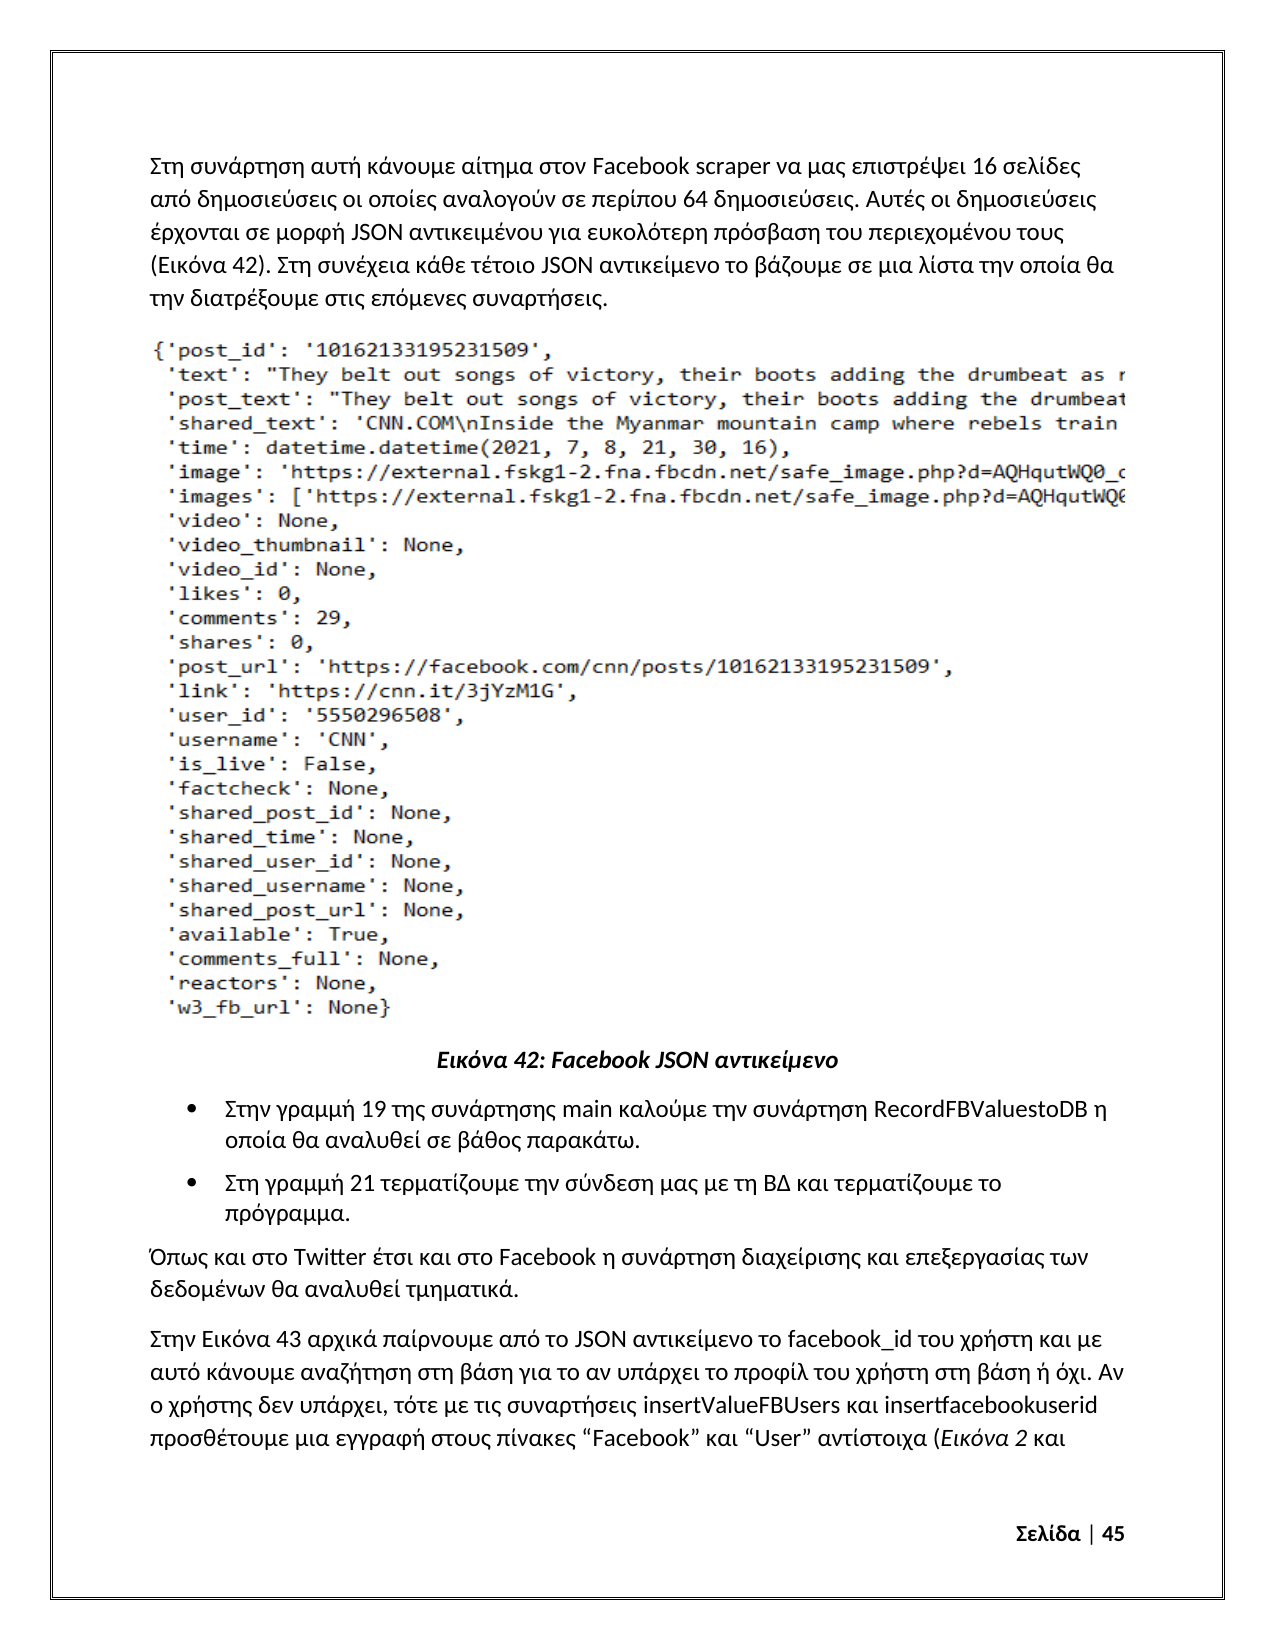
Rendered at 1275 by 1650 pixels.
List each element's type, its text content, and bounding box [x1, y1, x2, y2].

text Εικόνα 42: Facebook JSON αντικείμενο [150, 1044, 1125, 1074]
text Όπως και στο Twitter έτσι και στο Facebook η συνάρτηση διαχείρισης και επεξεργασίας των δεδομένων θα αναλυθεί τμηματικά. [150, 1241, 1125, 1304]
picture [150, 331, 1125, 1026]
list Στη γραμμή 21 τερματίζουμε την σύνδεση μας με τη ΒΔ και τερματίζουμε το πρόγραμμα. [187, 1167, 1125, 1228]
text Στη συνάρτηση αυτή κάνουμε αίτημα στον Facebook scraper να μας επιστρέψει 16 σελίδες από δημοσιεύσεις οι οποίες αναλογούν σε περίπου 64 δημοσιεύσεις. Αυτές οι δημοσιεύσεις έρχονται σε μορφή JSON αντικειμένου για ευκολότερη πρόσβαση του περιεχομένου τους (Εικόνα 42). Στη συνέχεια κάθε τέτοιο JSON αντικείμενο το βάζουμε σε μια λίστα την οποία θα την διατρέξουμε στις επόμενες συναρτήσεις. [150, 150, 1125, 312]
list Στην γραμμή 19 της συνάρτησης main καλούμε την συνάρτηση RecordFBValuestoDB η οποία θα αναλυθεί σε βάθος παρακάτω. [187, 1093, 1125, 1154]
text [150, 1323, 1125, 1452]
